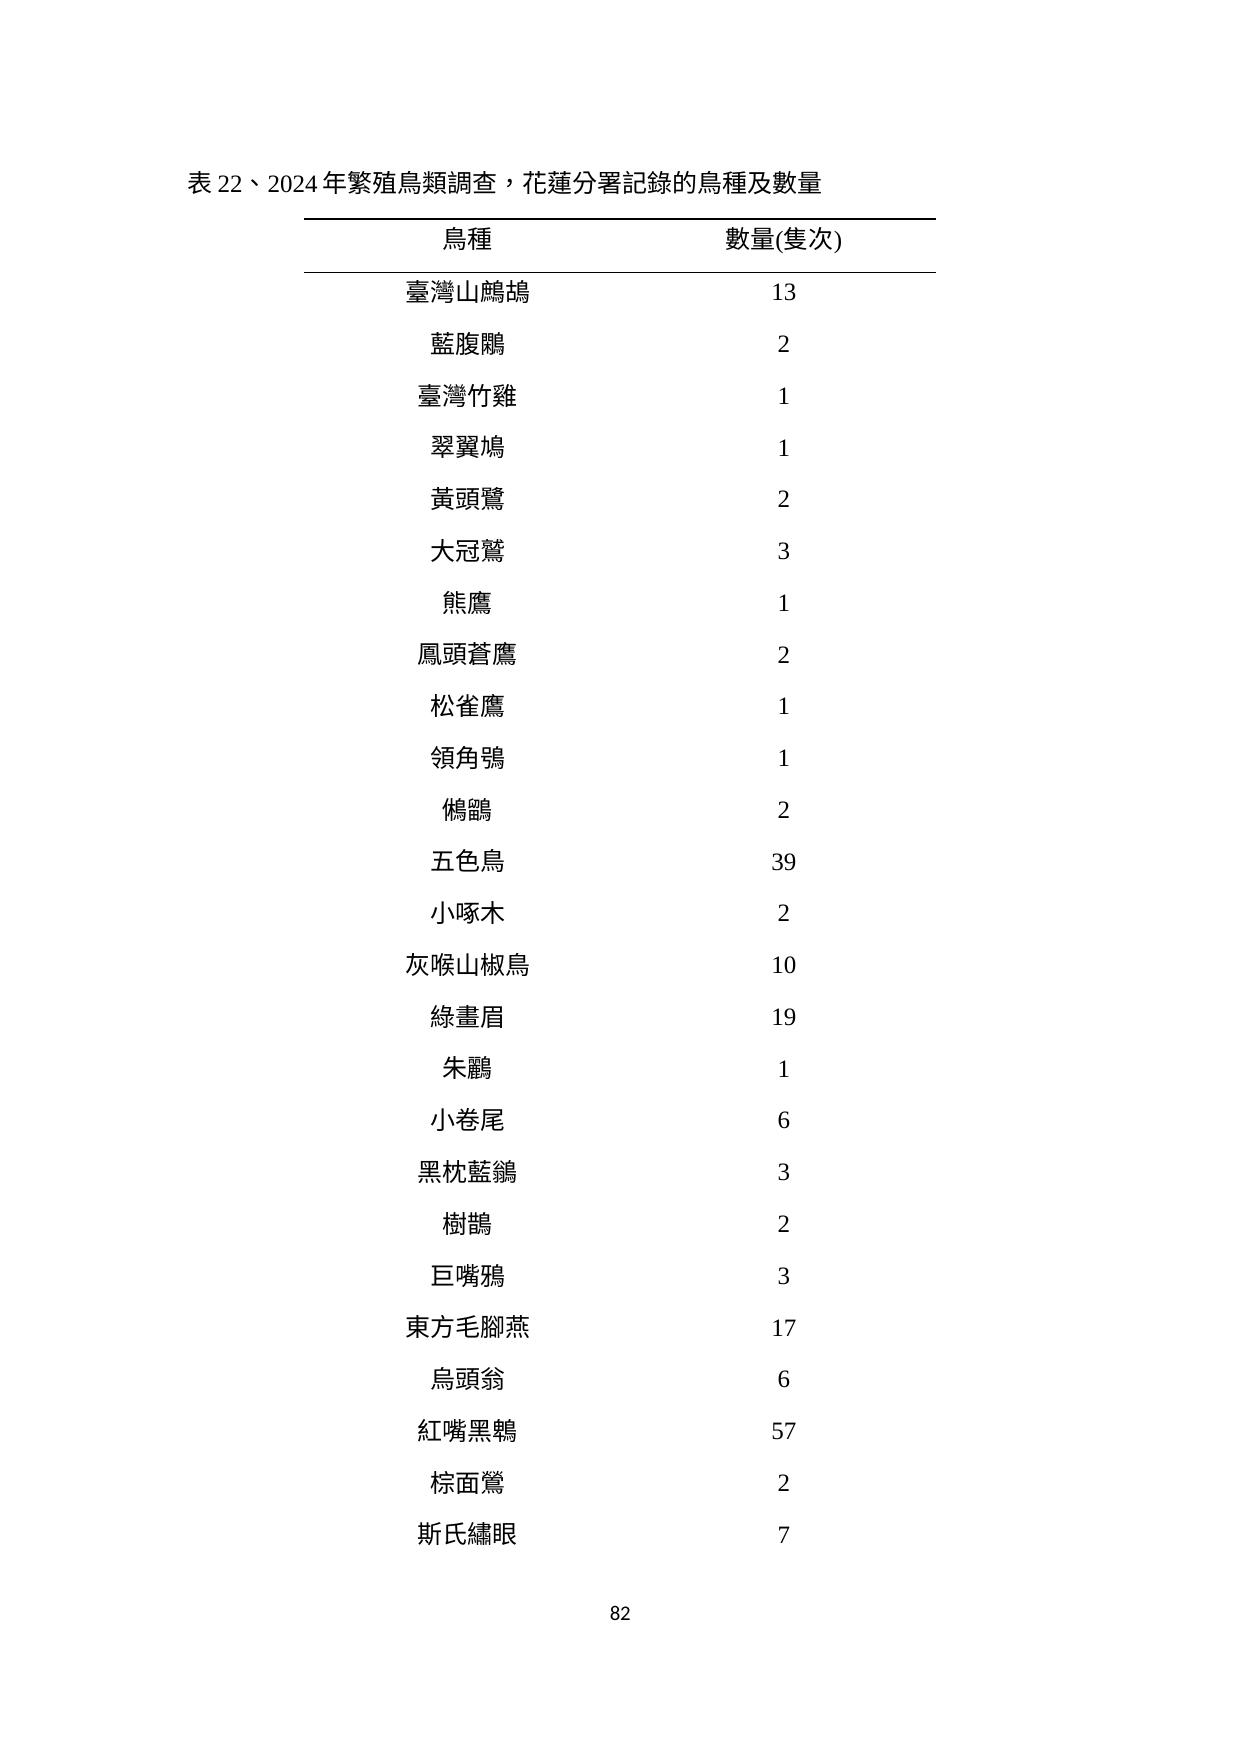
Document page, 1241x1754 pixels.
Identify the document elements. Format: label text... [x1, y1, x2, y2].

text 表22、2024年繁殖鳥類調查，花蓮分署記錄的鳥種及數量 [187, 162, 1053, 200]
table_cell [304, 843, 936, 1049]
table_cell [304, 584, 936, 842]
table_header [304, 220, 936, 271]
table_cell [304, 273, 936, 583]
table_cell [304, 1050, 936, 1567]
